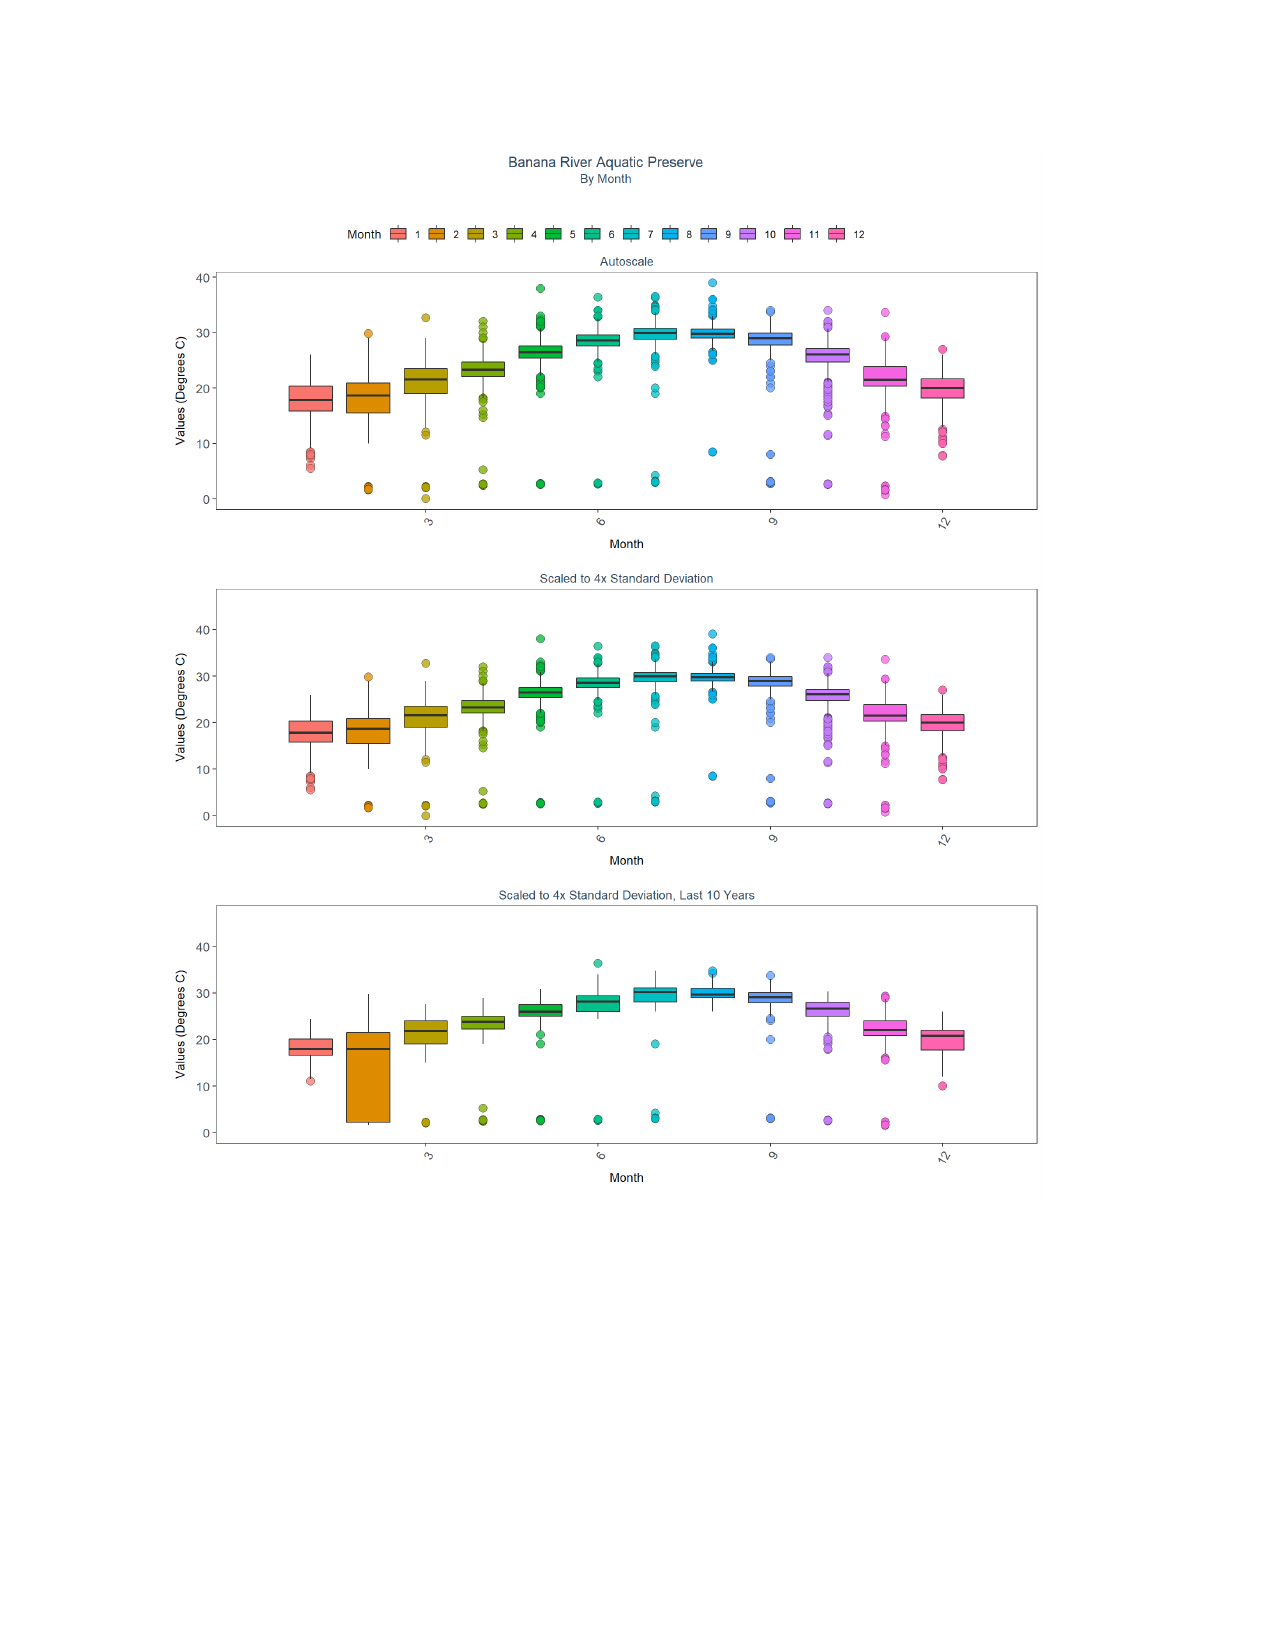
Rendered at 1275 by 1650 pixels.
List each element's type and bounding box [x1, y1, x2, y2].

picture [168, 150, 1044, 1200]
